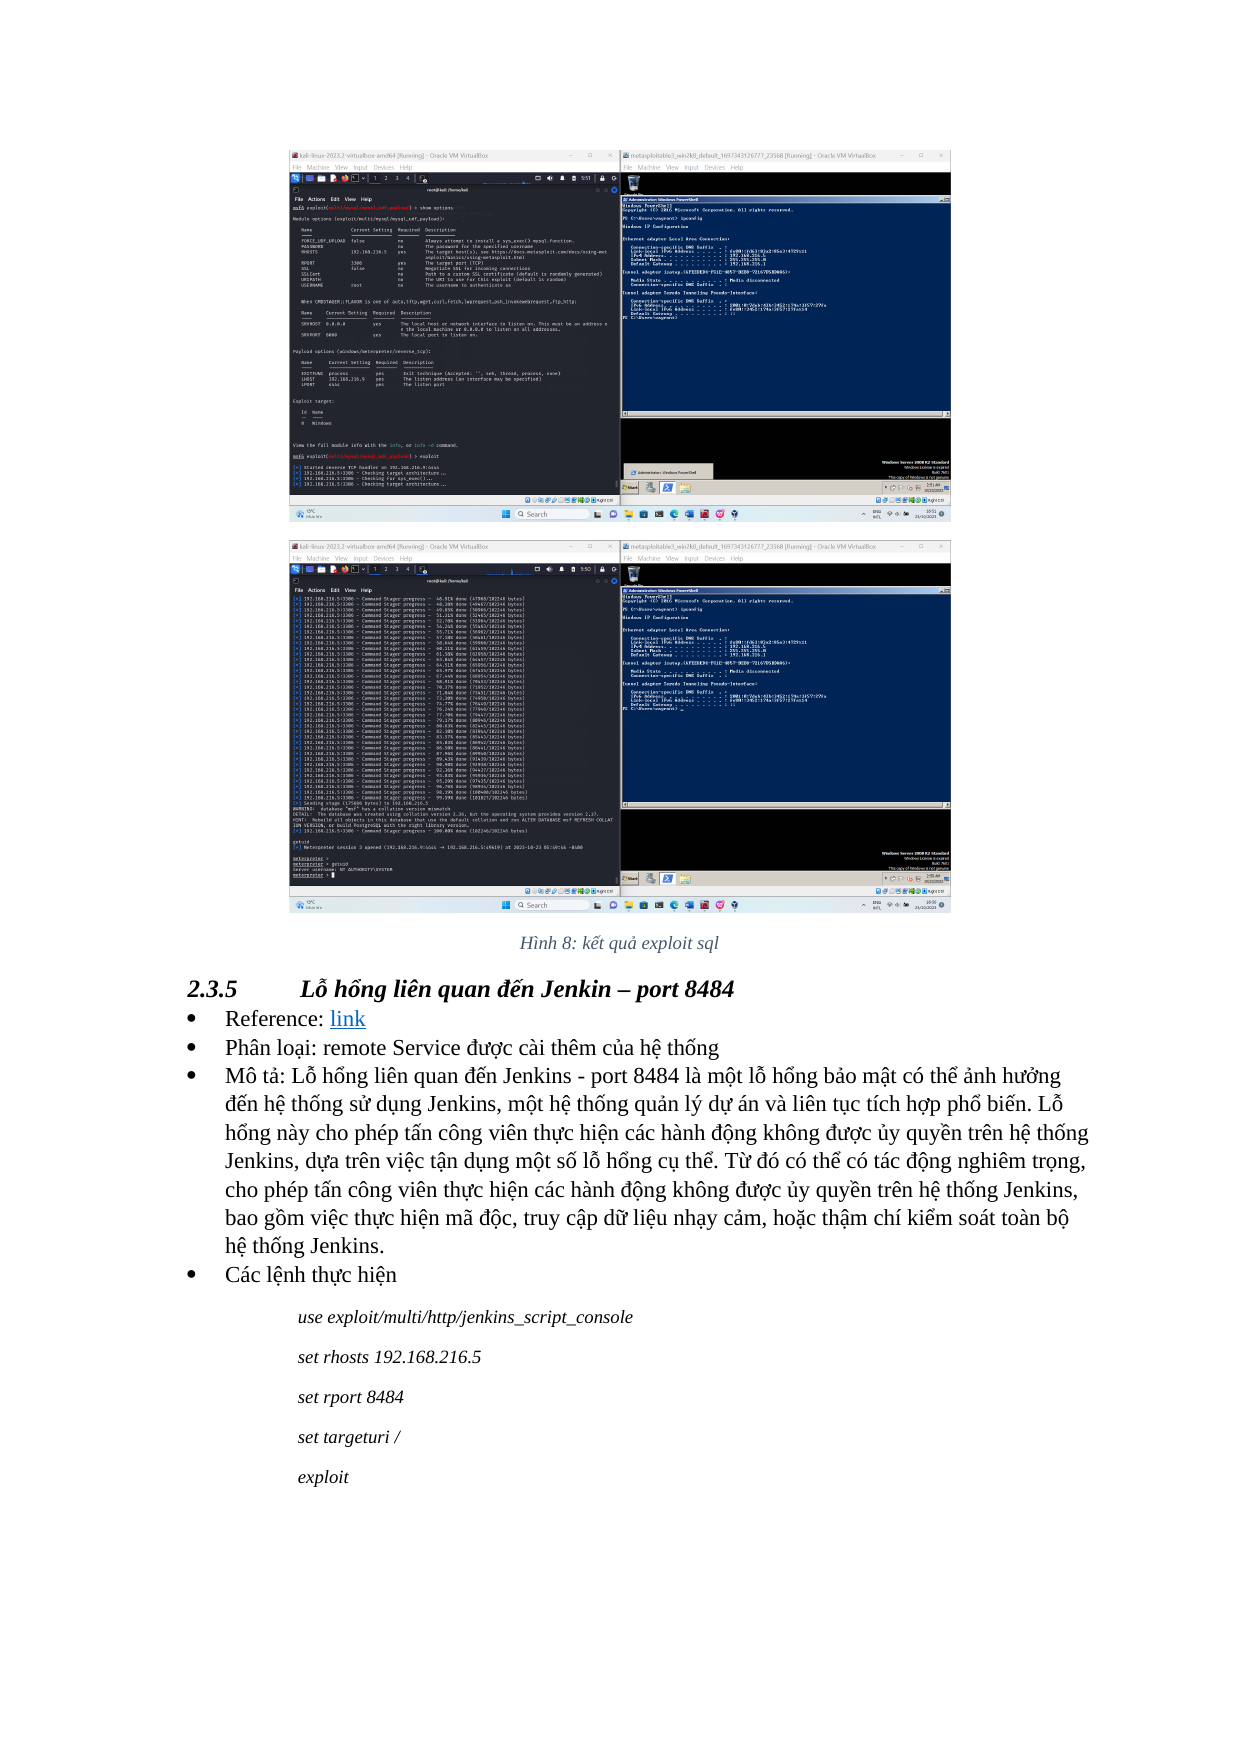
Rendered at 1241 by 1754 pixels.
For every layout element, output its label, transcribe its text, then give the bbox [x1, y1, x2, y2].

picture [289, 540, 951, 913]
text set targeturi / [150, 1426, 1090, 1447]
picture [289, 150, 951, 522]
text set rhosts 192.168.216.5 [150, 1346, 1090, 1368]
list Reference: link [187, 1005, 1090, 1031]
text set rport 8484 [150, 1386, 1090, 1407]
subtitle Lỗ hổng liên quan đến Jenkin – port 8484 [187, 974, 1090, 1003]
list Phân loại: remote Service được cài thêm của hệ thống [187, 1033, 1090, 1060]
text exploit [150, 1466, 1090, 1487]
text use exploit/multi/http/jenkins_script_console [150, 1306, 1090, 1328]
list Mô tả: Lỗ hổng liên quan đến Jenkins - port 8484 là một lỗ hổng bảo mật có thể ảnh hưởng đến hệ thống sử dụng Jenkins, một hệ thống quản lý dự án và liên tục tích hợp phổ biến. Lỗ hổng này cho phép tấn công viên thực hiện các hành động không được ủy quyền trên hệ thống Jenkins, dựa trên việc tận dụng một số lỗ hổng cụ thể. Từ đó có thể có tác động nghiêm trọng, cho phép tấn công viên thực hiện các hành động không được ủy quyền trên hệ thống Jenkins, bao gồm việc thực hiện mã độc, truy cập dữ liệu nhạy cảm, hoặc thậm chí kiểm soát toàn bộ hệ thống Jenkins. [187, 1062, 1090, 1259]
list Các lệnh thực hiện [187, 1261, 1090, 1287]
text Hình 8: kết quả exploit sql [150, 932, 1090, 953]
